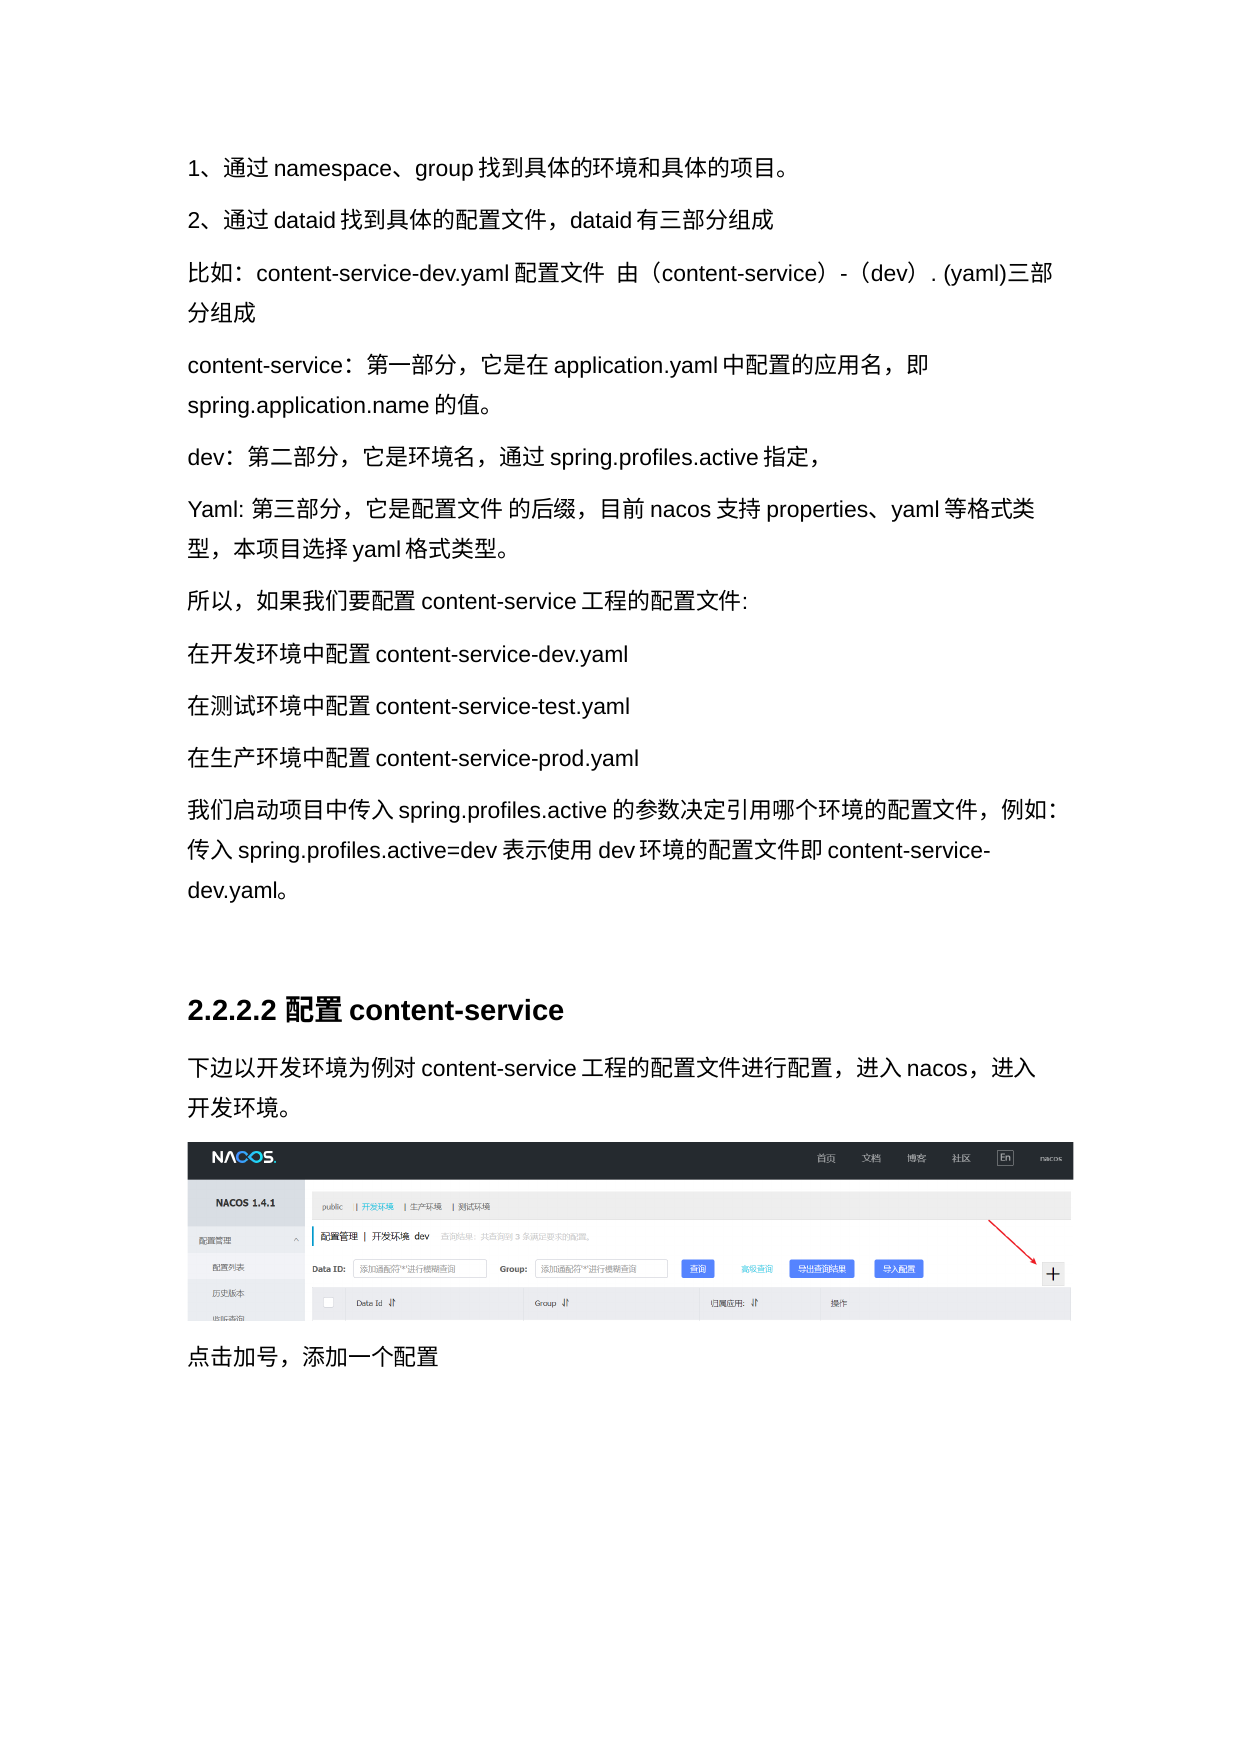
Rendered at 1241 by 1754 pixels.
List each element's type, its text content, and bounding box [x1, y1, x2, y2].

text 下边以开发环境为例对content-service工程的配置文件进行配置，进入nacos，进入开发环境。 [187, 1050, 1053, 1123]
text Yaml: 第三部分，它是配置文件 的后缀，目前nacos支持properties、yaml等格式类型，本项目选择yaml格式类型。 [187, 491, 1053, 564]
text 1、通过namespace、group找到具体的环境和具体的项目。 [187, 150, 1053, 183]
text 比如：content-service-dev.yaml配置文件 由（content-service）-（dev）. (yaml)三部分组成 [187, 254, 1053, 328]
text content-service：第一部分，它是在application.yaml中配置的应用名，即spring.application.name的值。 [187, 347, 1053, 420]
text 在测试环境中配置content-service-test.yaml [187, 688, 1053, 721]
text dev：第二部分，它是环境名，通过spring.profiles.active指定， [187, 439, 1053, 472]
text 在开发环境中配置content-service-dev.yaml [187, 635, 1053, 669]
text 点击加号，添加一个配置 [187, 1339, 1053, 1372]
text 所以，如果我们要配置content-service工程的配置文件: [187, 583, 1053, 616]
text 2.2.2.2 配置content-service [187, 987, 1053, 1029]
text 我们启动项目中传入spring.profiles.active的参数决定引用哪个环境的配置文件，例如：传入spring.profiles.active=dev表示使用dev环境的配置文件即content-service-dev.yaml。 [187, 792, 1053, 905]
picture [187, 1142, 1074, 1321]
text 2、通过dataid找到具体的配置文件，dataid有三部分组成 [187, 202, 1053, 236]
text 在生产环境中配置content-service-prod.yaml [187, 740, 1053, 773]
